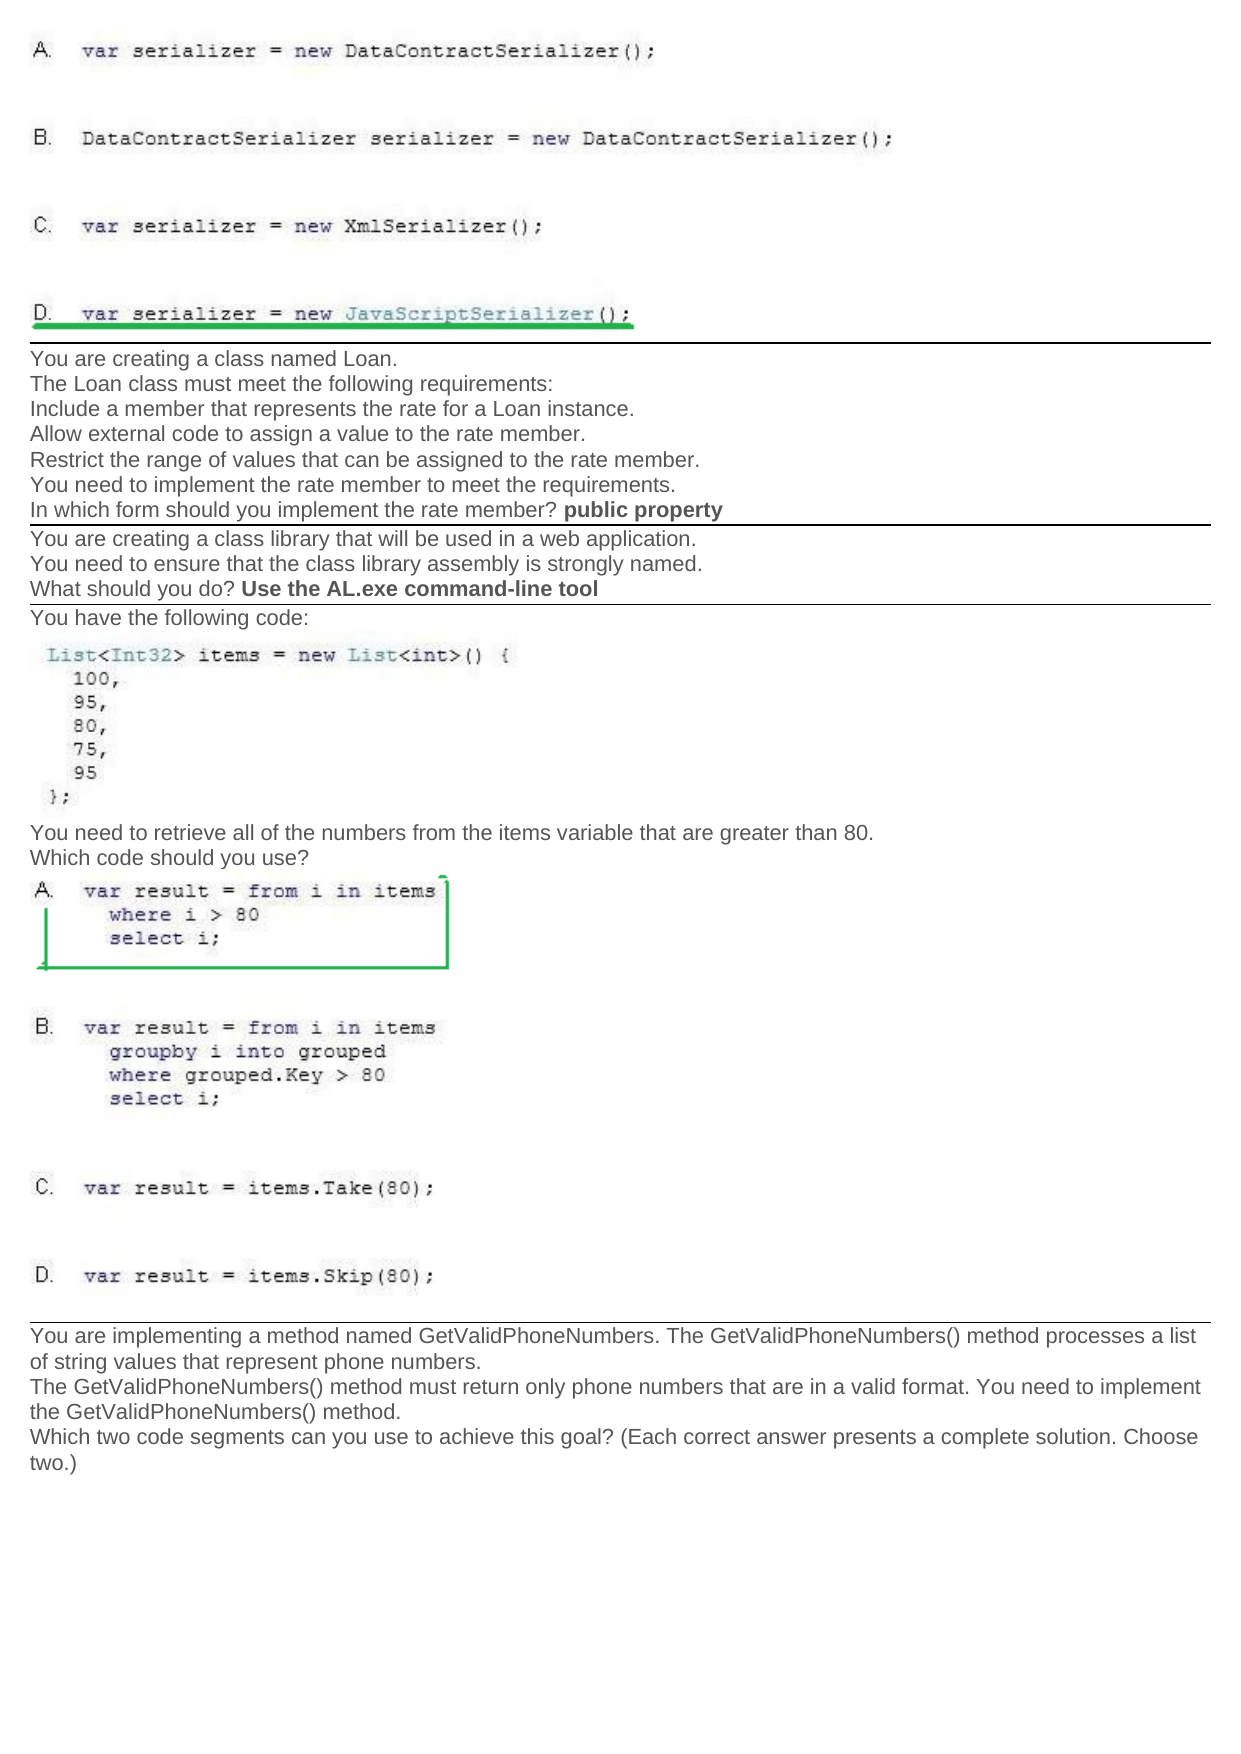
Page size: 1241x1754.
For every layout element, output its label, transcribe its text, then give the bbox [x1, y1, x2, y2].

text You are implementing a method named GetValidPhoneNumbers. The GetValidPhoneNumbers() method processes a list of string values that represent phone numbers. The GetValidPhoneNumbers() method must return only phone numbers that are in a valid format. You need to implement the GetValidPhoneNumbers() method. Which two code segments can you use to achieve this goal? (Each correct answer presents a complete solution. Choose two.) [29, 1323, 1211, 1475]
text You are creating a class library that will be used in a web application. You need to ensure that the class library assembly is strongly named. What should you do? Use the AL.exe command-line tool [29, 526, 1211, 605]
text You have the following code: [29, 605, 1211, 630]
picture [29, 29, 897, 342]
text You are creating a class named Loan. The Loan class must meet the following requirements: Include a member that represents the rate for a Loan instance. Allow external code to assign a value to the rate member. Restrict the range of values that can be assigned to the rate member. You need to implement the rate member to meet the requirements. In which form should you implement the rate member? public property [29, 343, 1211, 526]
picture [29, 869, 465, 1320]
picture [29, 630, 535, 820]
